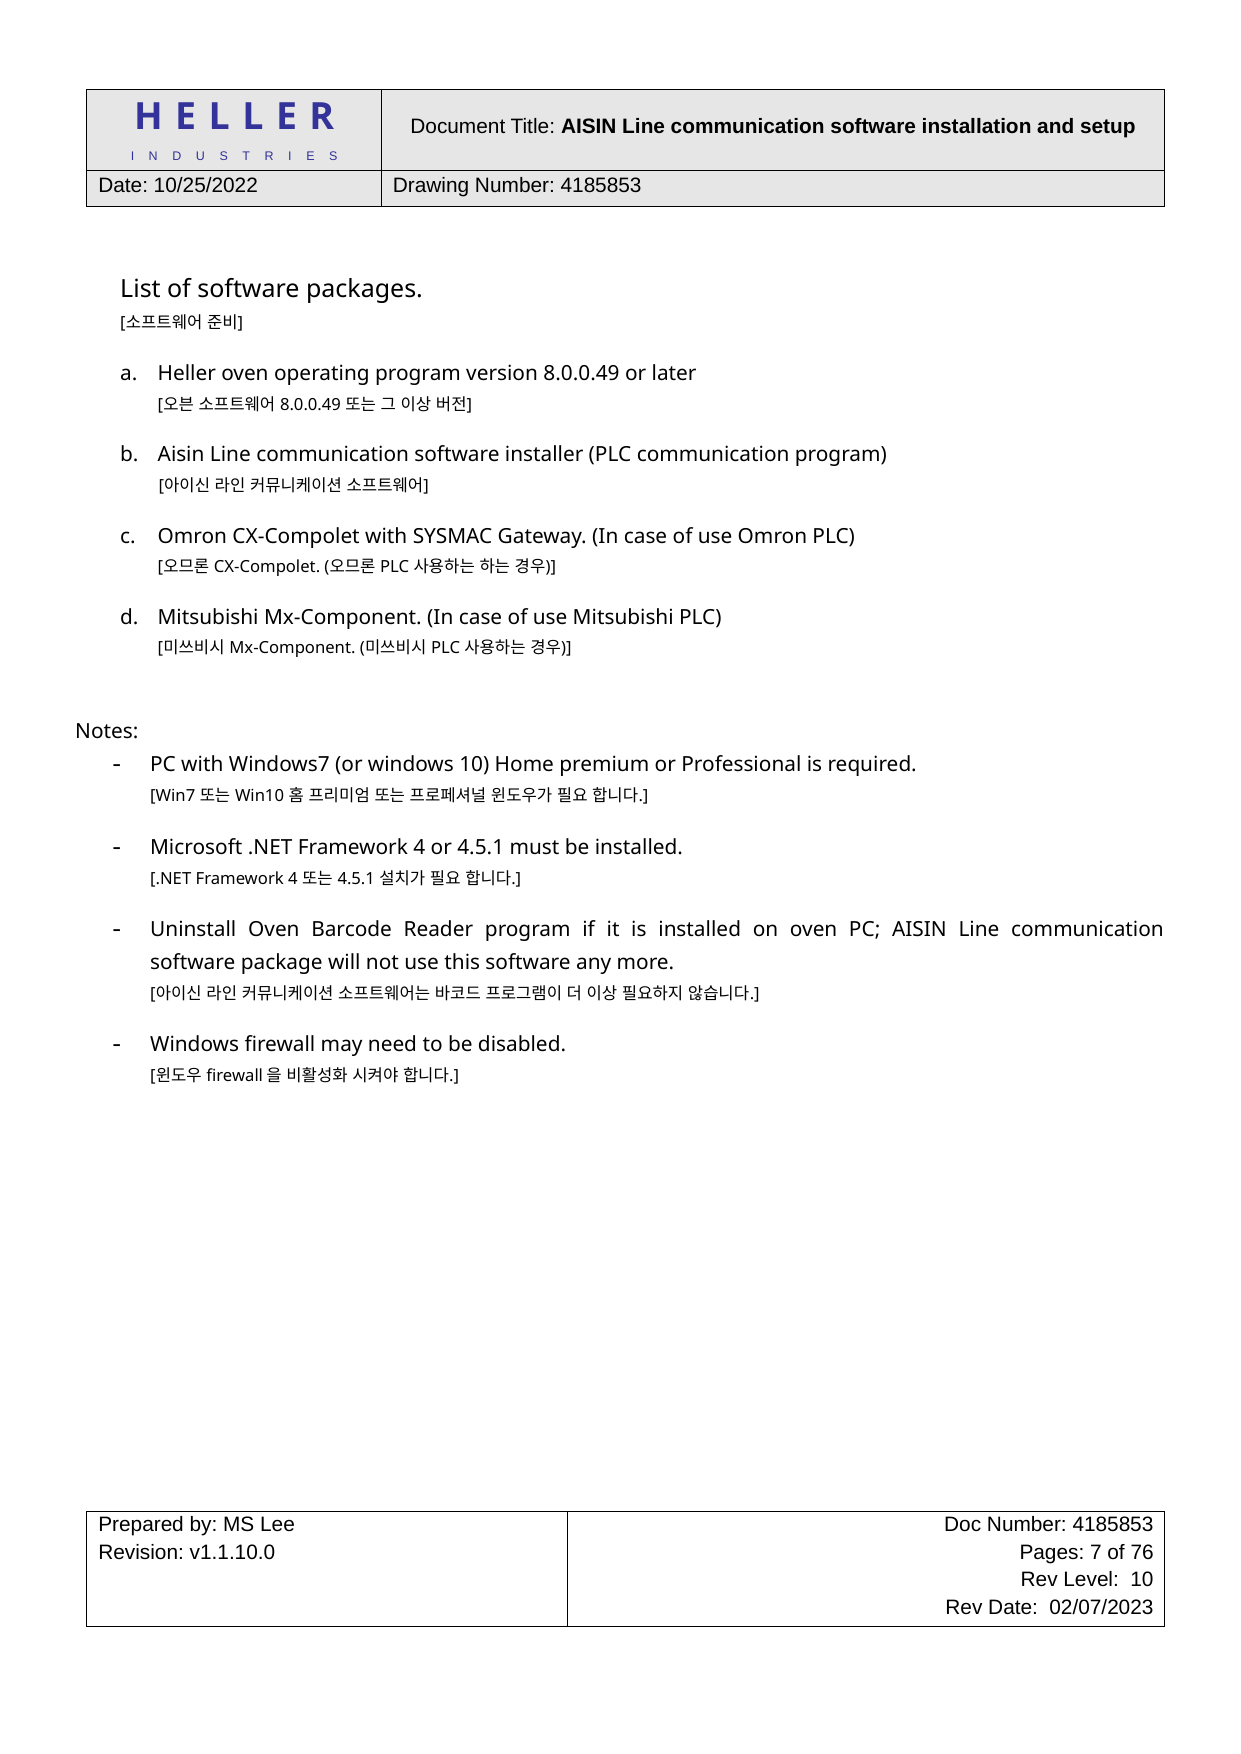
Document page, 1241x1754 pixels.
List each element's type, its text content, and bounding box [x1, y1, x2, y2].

text [Win7 또는 Win10 홈 프리미엄 또는 프로페셔널 윈도우가 필요 합니다.] [75, 782, 1165, 807]
list Mitsubishi Mx-Component. (In case of use Mitsubishi PLC) [120, 602, 1165, 630]
text Notes: [75, 716, 1165, 744]
text [아이신 라인 커뮤니케이션 소프트웨어] [75, 472, 1165, 496]
list Omron CX-Compolet with SYSMAC Gateway. (In case of use Omron PLC) [120, 521, 1165, 549]
text [.NET Framework 4 또는 4.5.1 설치가 필요 합니다.] [150, 865, 1165, 889]
text [오므론 CX-Compolet. (오므론 PLC 사용하는 하는 경우)] [75, 553, 1165, 578]
text [윈도우 firewall을 비활성화 시켜야 합니다.] [150, 1062, 1165, 1086]
text [미쓰비시 Mx-Component. (미쓰비시 PLC 사용하는 경우)] [75, 634, 1165, 659]
list Windows firewall may need to be disabled. [112, 1028, 1165, 1058]
list Microsoft .NET Framework 4 or 4.5.1 must be installed. [112, 831, 1165, 860]
list Uninstall Oven Barcode Reader program if it is installed on oven PC; AISIN Line communication software package will not use this software any more. [112, 913, 1165, 976]
text [소프트웨어 준비] [75, 309, 1165, 334]
list Heller oven operating program version 8.0.0.49 or later [120, 358, 1165, 387]
text [오븐 소프트웨어 8.0.0.49 또는 그 이상 버전] [75, 391, 1165, 415]
subtitle List of software packages. [120, 270, 1165, 304]
list PC with Windows7 (or windows 10) Home premium or Professional is required. [112, 748, 1165, 778]
text [아이신 라인 커뮤니케이션 소프트웨어는 바코드 프로그램이 더 이상 필요하지 않습니다.] [150, 980, 1165, 1004]
list Aisin Line communication software installer (PLC communication program) [120, 439, 1165, 468]
